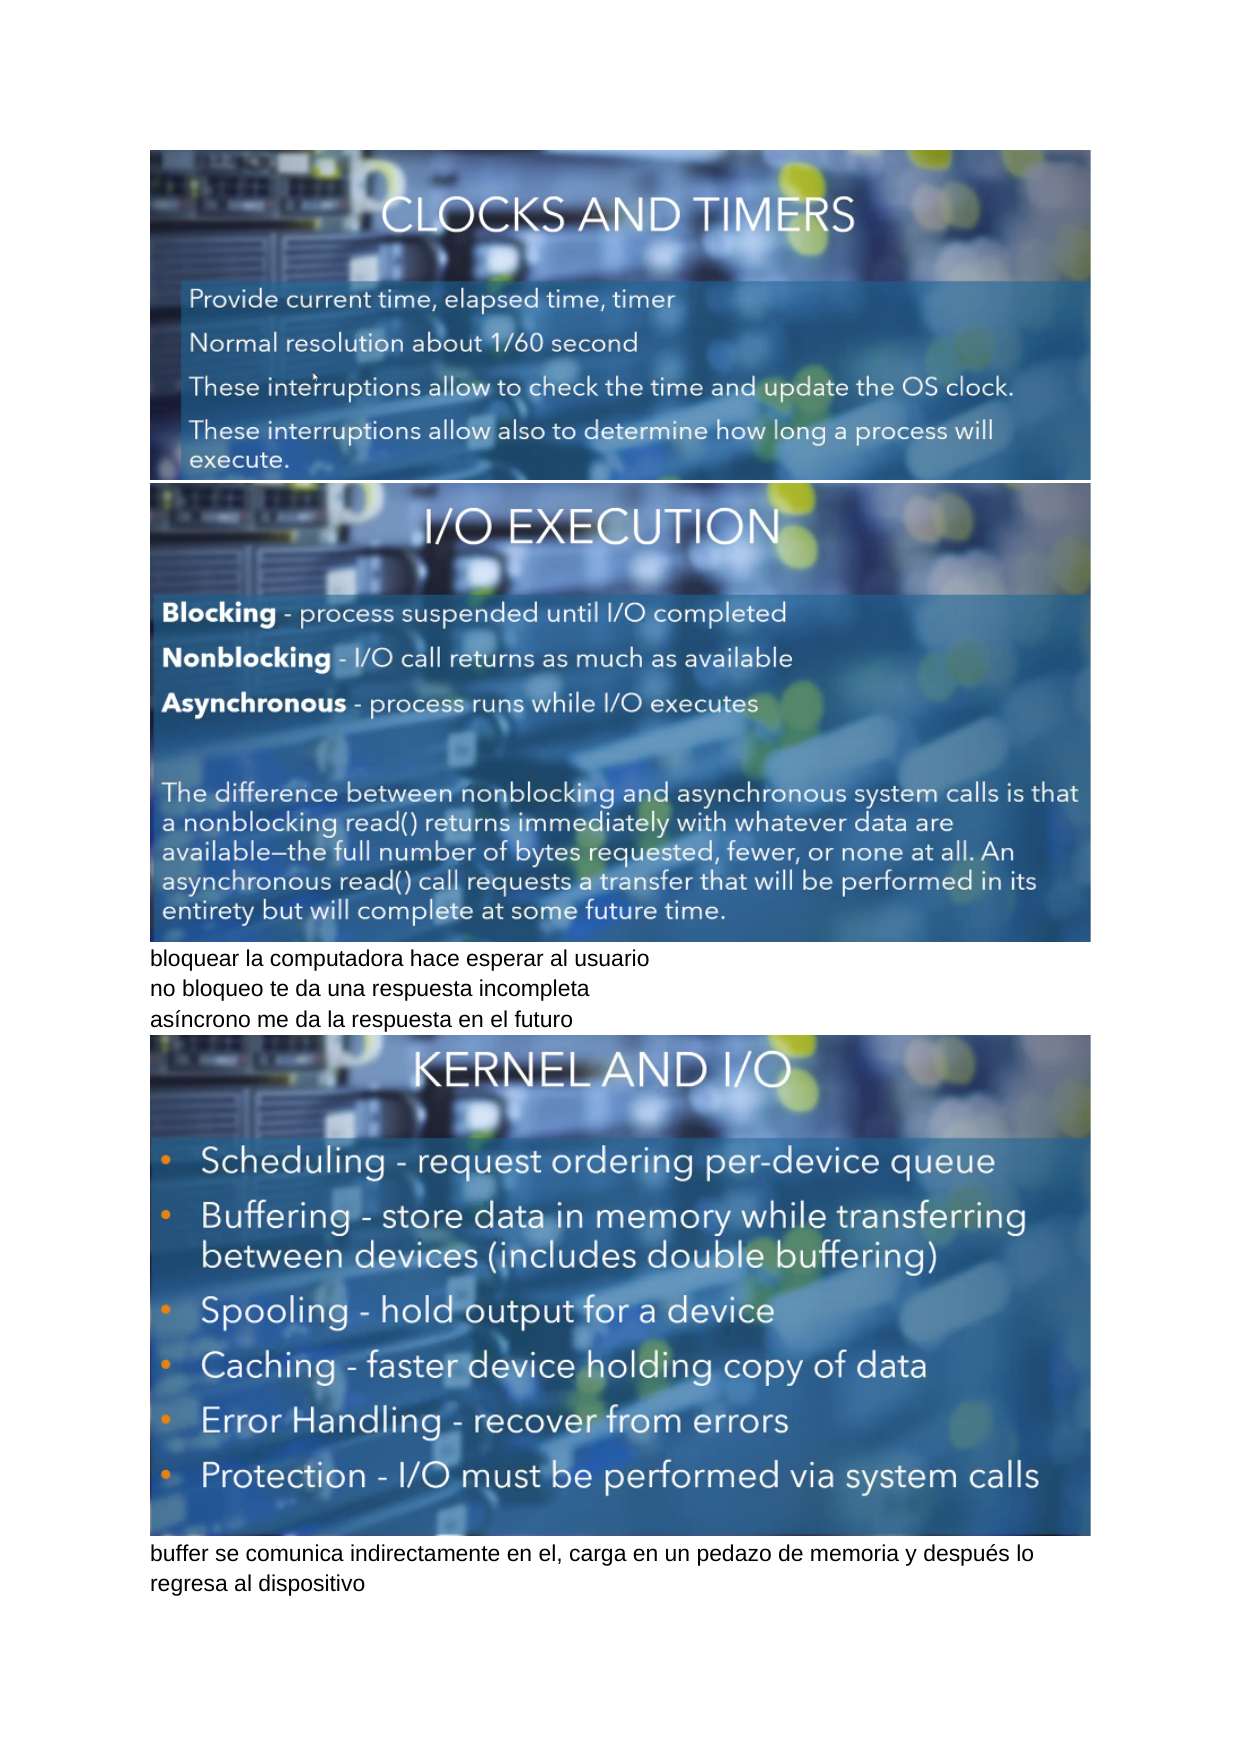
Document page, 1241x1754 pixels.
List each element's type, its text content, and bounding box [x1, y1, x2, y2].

text asíncrono me da la respuesta en el futuro [150, 1006, 1090, 1032]
text bloquear la computadora hace esperar al usuario [150, 945, 1090, 972]
picture [150, 150, 1091, 480]
text no bloqueo te da una respuesta incompleta [150, 975, 1090, 1002]
text buffer se comunica indirectamente en el, carga en un pedazo de memoria y después lo regresa al dispositivo [150, 1540, 1090, 1596]
picture [150, 483, 1091, 942]
picture [150, 1035, 1091, 1536]
